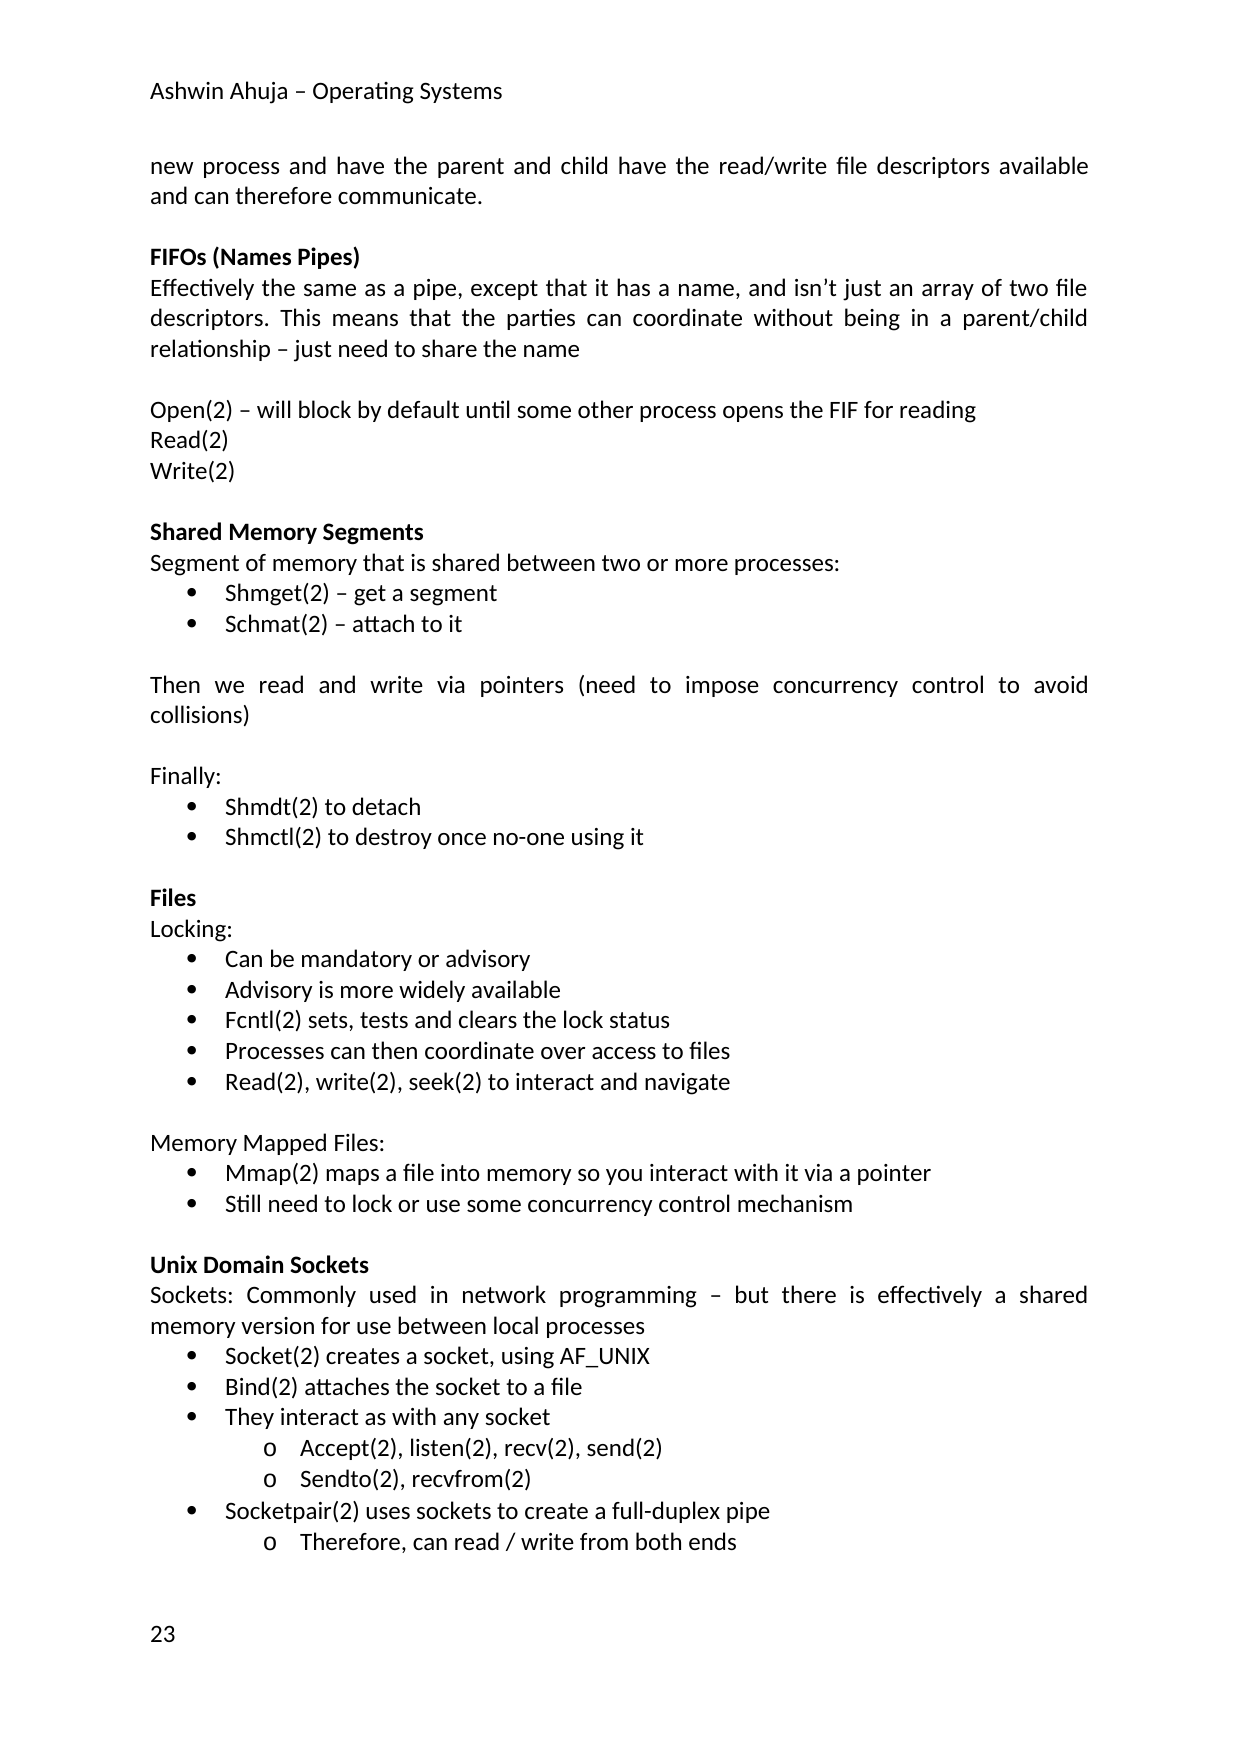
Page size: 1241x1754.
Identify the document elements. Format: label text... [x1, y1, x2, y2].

text Open(2) – will block by default until some other process opens the FIF for reading [150, 394, 1090, 425]
list Socket(2) creates a socket, using AF_UNIX [187, 1340, 1090, 1371]
list Shmget(2) – get a segment [187, 577, 1090, 608]
list Read(2), write(2), seek(2) to interact and navigate [187, 1066, 1090, 1096]
text FIFOs (Names Pipes) [150, 242, 1090, 272]
list Can be mandatory or advisory [187, 943, 1090, 974]
text Segment of memory that is shared between two or more processes: [150, 547, 1090, 577]
text Finally: [150, 760, 1090, 791]
text Memory Mapped Files: [150, 1127, 1090, 1157]
text Shared Memory Segments [150, 516, 1090, 547]
list They interact as with any socket [187, 1401, 1090, 1432]
list Mmap(2) maps a file into memory so you interact with it via a pointer [187, 1157, 1090, 1188]
list Therefore, can read / write from both ends [262, 1526, 1090, 1558]
text Unix Domain Sockets [150, 1249, 1090, 1279]
list Sendto(2), recvfrom(2) [262, 1464, 1090, 1495]
list Socketpair(2) uses sockets to create a full-duplex pipe [187, 1495, 1090, 1526]
list Still need to lock or use some concurrency control mechanism [187, 1188, 1090, 1218]
text Write(2) [150, 455, 1090, 486]
list Fcntl(2) sets, tests and clears the lock status [187, 1004, 1090, 1035]
list Schmat(2) – attach to it [187, 608, 1090, 638]
text Read(2) [150, 425, 1090, 455]
text Sockets: Commonly used in network programming – but there is effectively a shared memory version for use between local processes [150, 1279, 1090, 1340]
list Accept(2), listen(2), recv(2), send(2) [262, 1432, 1090, 1464]
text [150, 150, 1090, 211]
list Shmdt(2) to detach [187, 791, 1090, 821]
text Locking: [150, 913, 1090, 943]
list Shmctl(2) to destroy once no-one using it [187, 821, 1090, 852]
list Processes can then coordinate over access to files [187, 1035, 1090, 1066]
text Files [150, 882, 1090, 913]
list Advisory is more widely available [187, 974, 1090, 1004]
text Effectively the same as a pipe, except that it has a name, and isn’t just an array of two file descriptors. This means that the parties can coordinate without being in a parent/child relationship – just need to share the name [150, 272, 1090, 364]
list Bind(2) attaches the socket to a file [187, 1371, 1090, 1401]
text Then we read and write via pointers (need to impose concurrency control to avoid collisions) [150, 669, 1090, 730]
